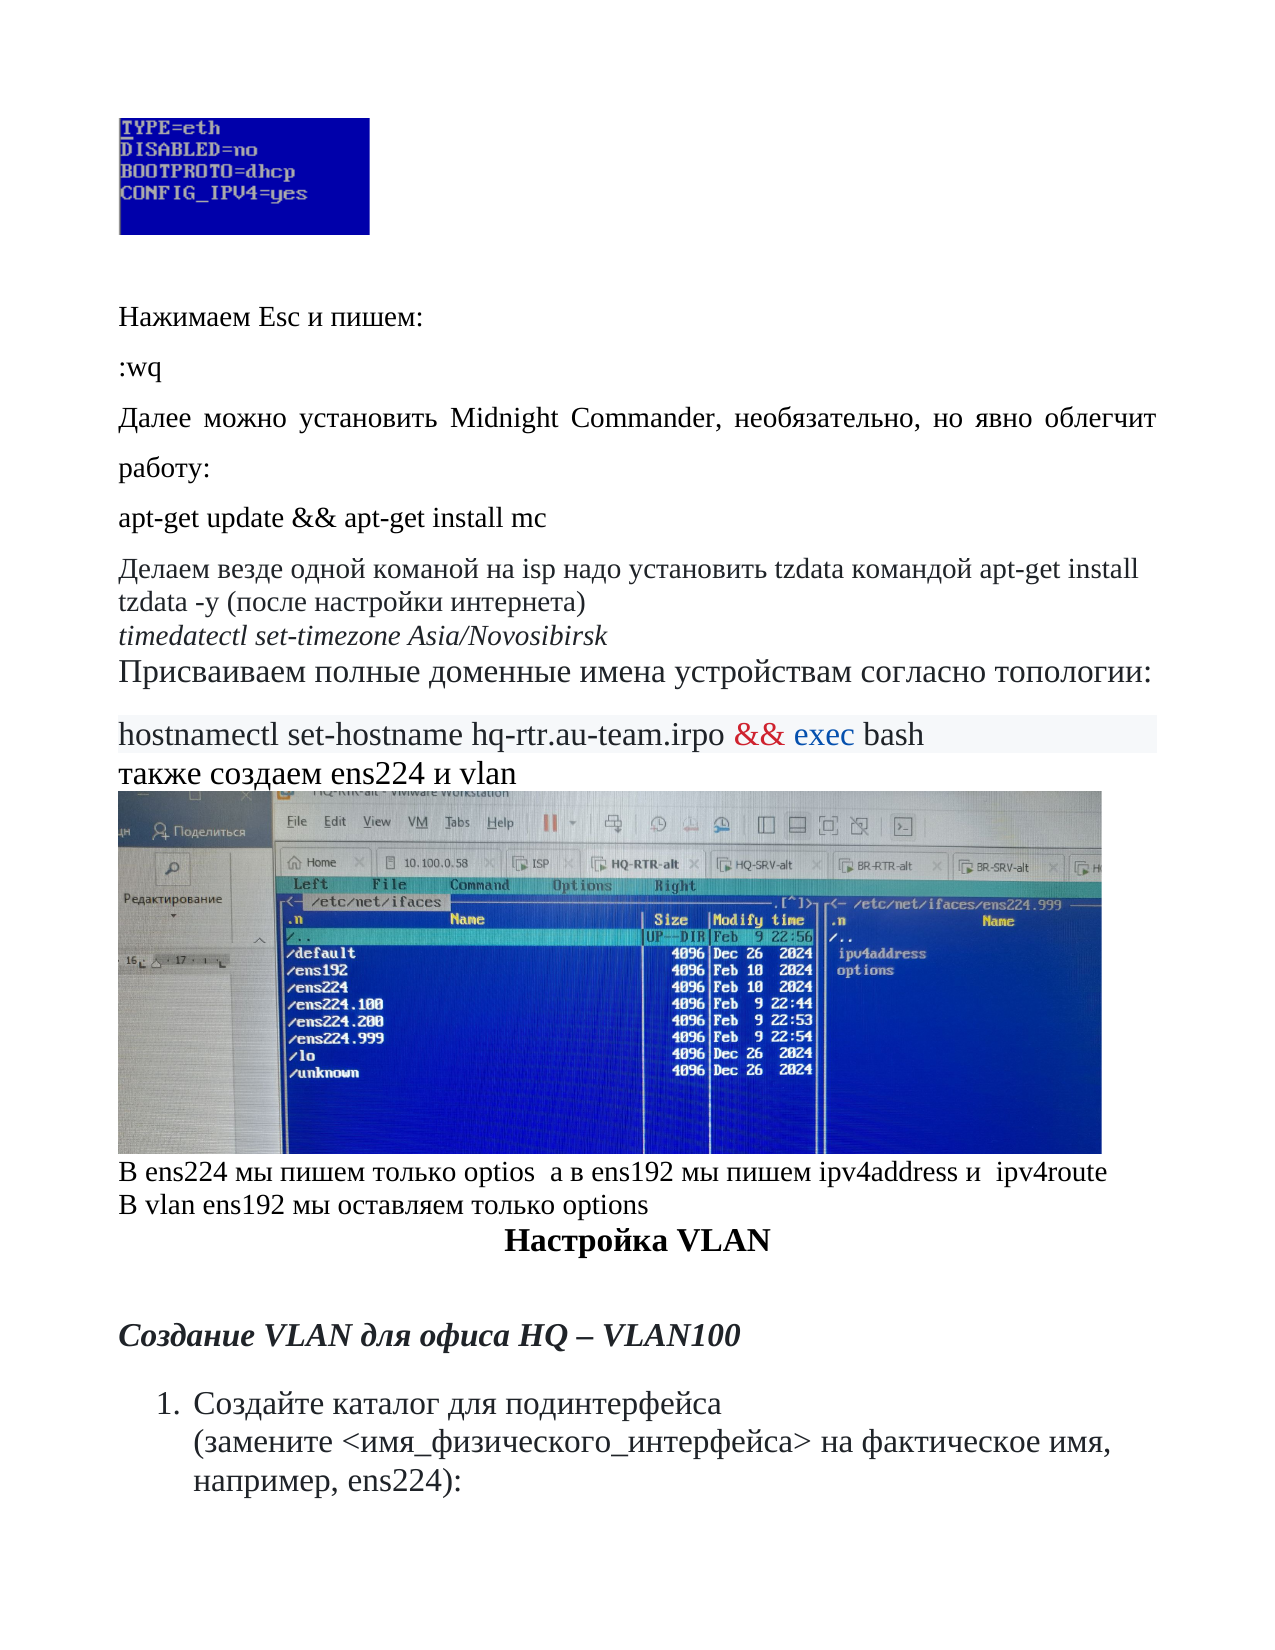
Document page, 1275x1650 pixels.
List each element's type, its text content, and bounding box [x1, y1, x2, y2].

subtitle Создание VLAN для офиса HQ – VLAN100 [118, 1316, 1157, 1354]
text hostnamectl set-hostname hq-rtr.au-team.irpo && exec bash [118, 715, 1157, 753]
text Далее можно установить Midnight Commander, необязательно, но явно облегчит работу: [118, 400, 1157, 484]
text В ens224 мы пишем только optios а в ens192 мы пишем ipv4address и ipv4route [118, 1154, 1157, 1187]
list Создайте каталог для подинтерфейса (замените <имя_физического_интерфейса> на фактическое имя, например, ens224): [156, 1383, 1157, 1498]
text apt-get update && apt-get install mc [118, 500, 1157, 534]
picture [118, 118, 370, 235]
text также создаем ens224 и vlan [118, 753, 1157, 791]
text timedatectl set-timezone Asia/Novosibirsk [118, 618, 1157, 651]
text В vlan ens192 мы оставляем только options [118, 1187, 1157, 1221]
picture [118, 791, 1102, 1154]
text :wq [118, 349, 1157, 383]
text Нажимаем Esc и пишем: [118, 299, 1157, 333]
text Настройка VLAN [118, 1221, 1157, 1259]
text Присваиваем полные доменные имена устройствам согласно топологии: [118, 651, 1157, 690]
text Делаем везде одной команой на isp надо установить tzdata командой apt-get install tzdata -y (после настройки интернета) [118, 551, 1157, 618]
